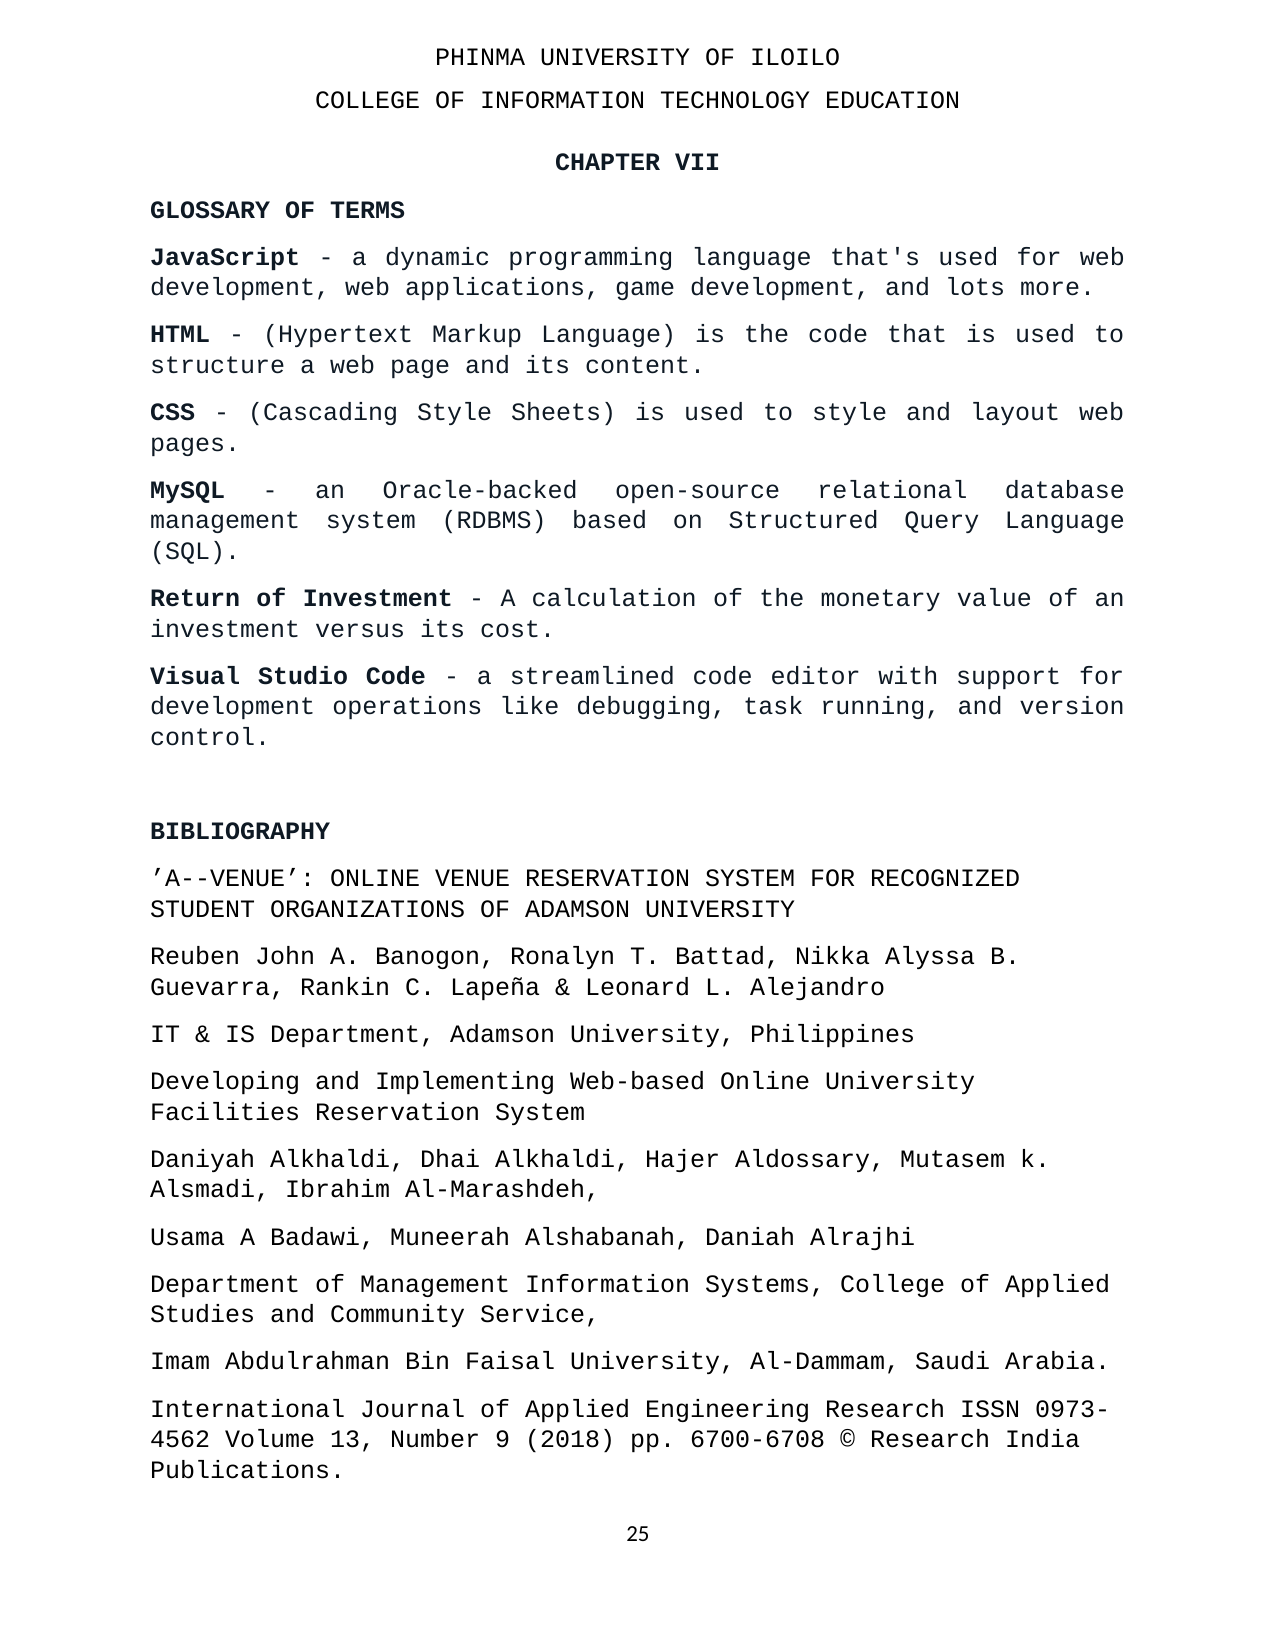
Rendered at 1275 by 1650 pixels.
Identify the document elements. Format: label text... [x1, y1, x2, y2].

text HTML - (Hypertext Markup Language) is the code that is used to structure a web page and its content. [150, 322, 1125, 381]
text Visual Studio Code - a streamlined code editor with support for development operations like debugging, task running, and version control. [150, 663, 1125, 753]
text Developing and Implementing Web-based Online University Facilities Reservation System [150, 1069, 1125, 1127]
text International Journal of Applied Engineering Research ISSN 0973-4562 Volume 13, Number 9 (2018) pp. 6700-6708 © Research India Publications. [150, 1396, 1125, 1486]
text JavaScript - a dynamic programming language that's used for web development, web applications, game development, and lots more. [150, 244, 1125, 303]
text GLOSSARY OF TERMS [150, 197, 1125, 226]
text MySQL - an Oracle-backed open-source relational database management system (RDBMS) based on Structured Query Language (SQL). [150, 477, 1125, 567]
text Return of Investment - A calculation of the monetary value of an investment versus its cost. [150, 586, 1125, 644]
text Reuben John A. Banogon, Ronalyn T. Battad, Nikka Alyssa B. Guevarra, Rankin C. Lapeña & Leonard L. Alejandro [150, 944, 1125, 1003]
text Imam Abdulrahman Bin Faisal University, Al-Dammam, Saudi Arabia. [150, 1349, 1125, 1377]
text Department of Management Information Systems, College of Applied Studies and Community Service, [150, 1271, 1125, 1330]
text CHAPTER VII [150, 150, 1125, 178]
text ’A--VENUE’: ONLINE VENUE RESERVATION SYSTEM FOR RECOGNIZED STUDENT ORGANIZATIONS OF ADAMSON UNIVERSITY [150, 866, 1125, 925]
text Usama A Badawi, Muneerah Alshabanah, Daniah Alrajhi [150, 1224, 1125, 1252]
text CSS - (Cascading Style Sheets) is used to style and layout web pages. [150, 400, 1125, 459]
text Daniyah Alkhaldi, Dhai Alkhaldi, Hajer Aldossary, Mutasem k. Alsmadi, Ibrahim Al-Marashdeh, [150, 1146, 1125, 1205]
text IT & IS Department, Adamson University, Philippines [150, 1021, 1125, 1050]
text BIBLIOGRAPHY [150, 819, 1125, 847]
